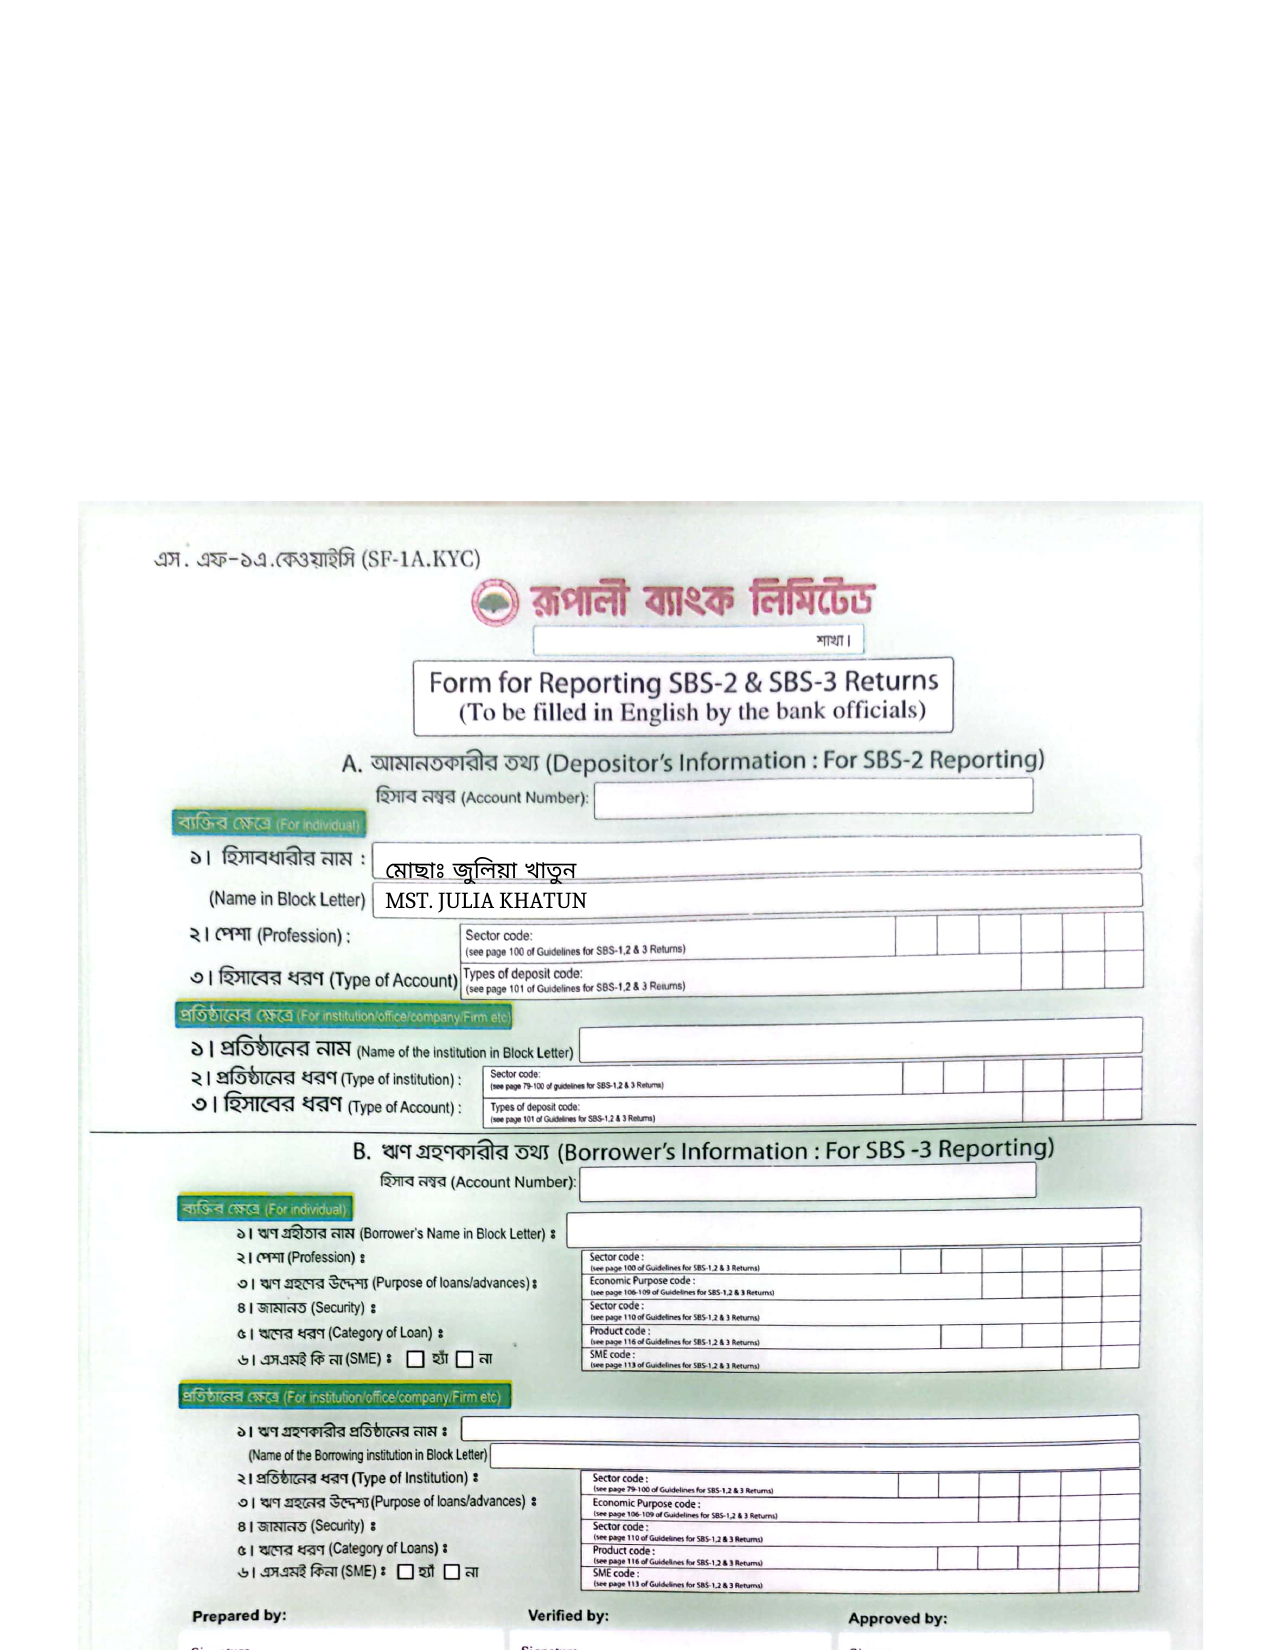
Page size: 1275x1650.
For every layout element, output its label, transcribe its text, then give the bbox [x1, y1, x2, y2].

picture [78, 501, 1204, 1650]
text মোছাঃ জুলিয়া খাতুন [465, 857, 1200, 884]
text মোছাঃ জুলিয়া খাতুন [75, 857, 478, 884]
text MST. JULIA KHATUN [75, 888, 1200, 914]
